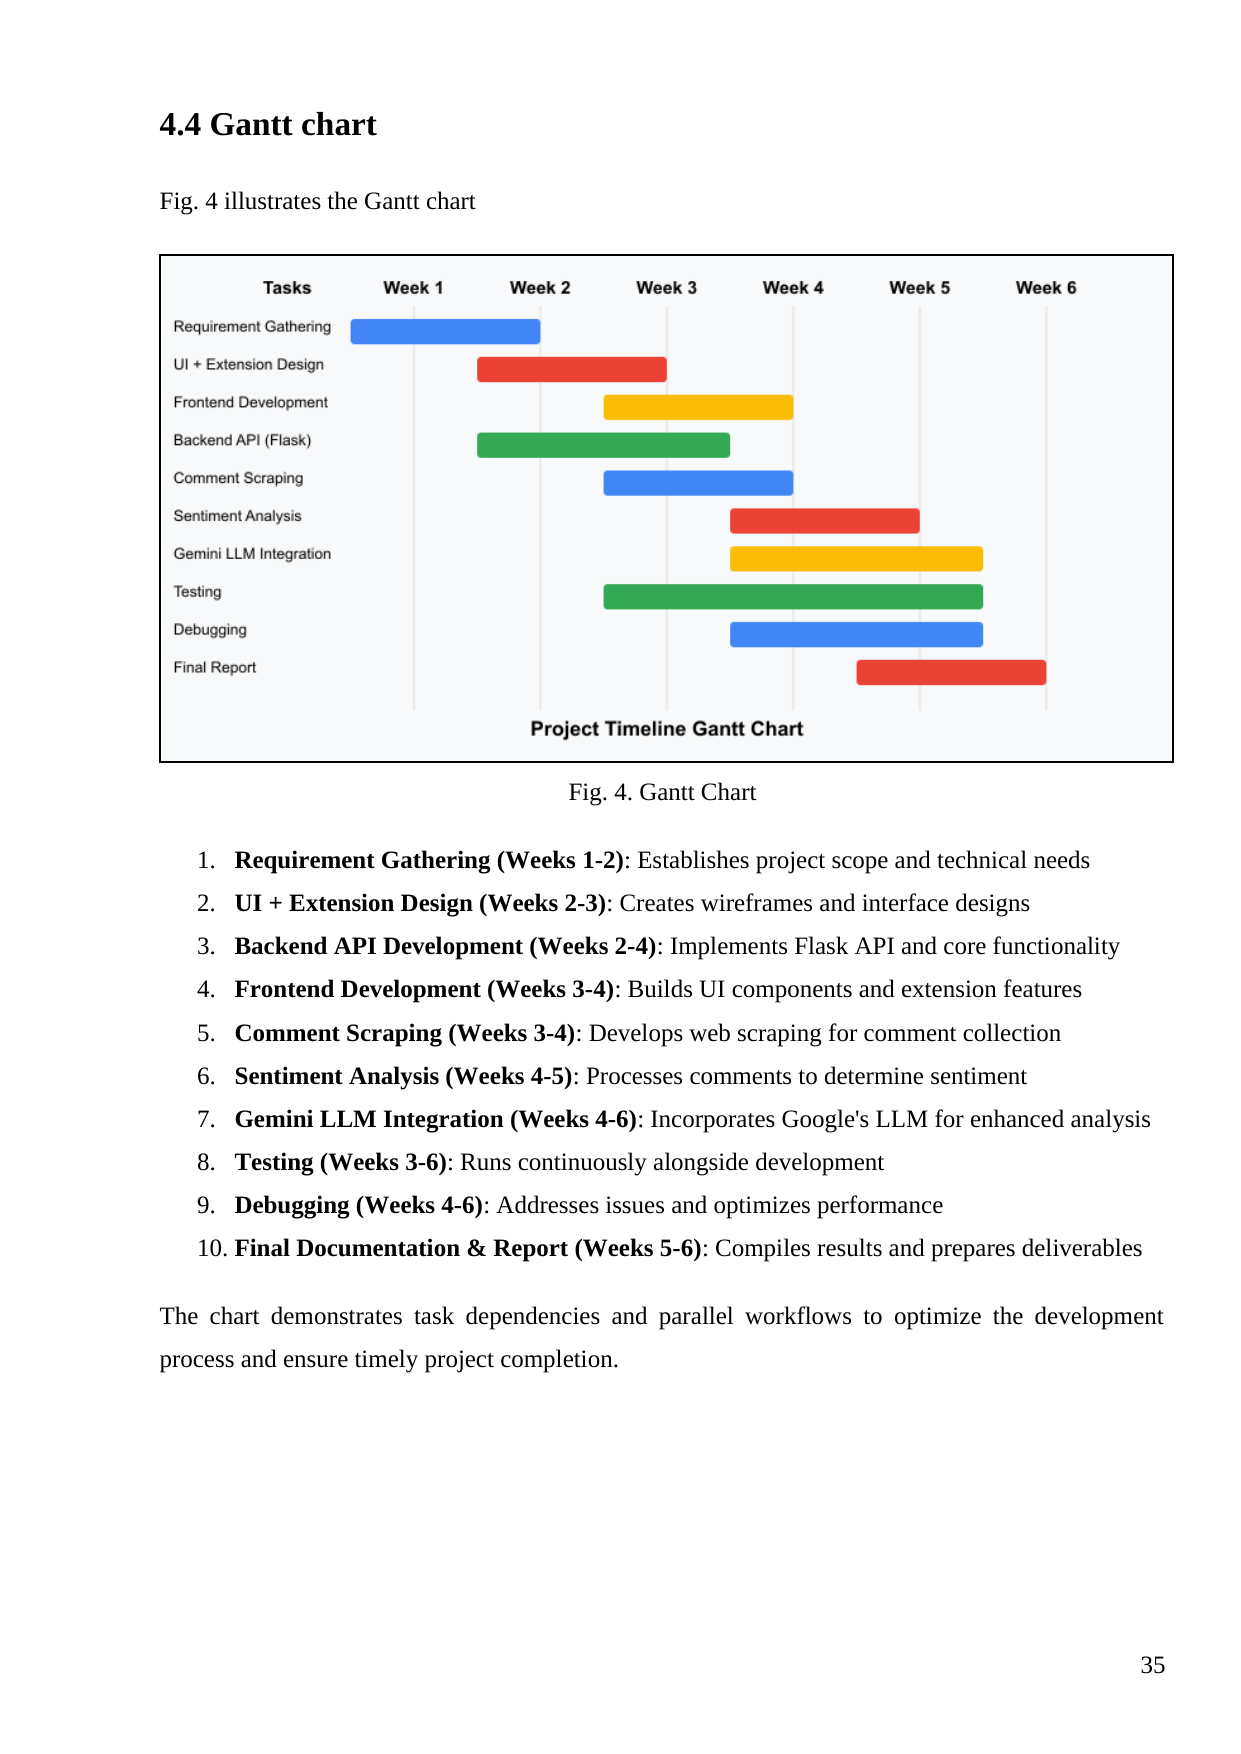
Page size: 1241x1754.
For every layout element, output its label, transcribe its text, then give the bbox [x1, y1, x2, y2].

list Requirement Gathering (Weeks 1-2): Establishes project scope and technical needs [197, 845, 1165, 874]
list Debugging (Weeks 4-6): Addresses issues and optimizes performance [197, 1190, 1165, 1219]
list Frontend Development (Weeks 3-4): Builds UI components and extension features [197, 974, 1165, 1003]
list Final Documentation & Report (Weeks 5-6): Compiles results and prepares deliverables [197, 1233, 1165, 1262]
text 4.4 Gantt chart [159, 104, 1165, 142]
picture [161, 256, 1172, 761]
text The chart demonstrates task dependencies and parallel workflows to optimize the development process and ensure timely project completion. [159, 1301, 1165, 1373]
list Gemini LLM Integration (Weeks 4-6): Incorporates Google's LLM for enhanced analysis [197, 1104, 1165, 1133]
text Fig. 4 illustrates the Gantt chart [159, 186, 1165, 215]
list UI + Extension Design (Weeks 2-3): Creates wireframes and interface designs [197, 888, 1165, 917]
list Comment Scraping (Weeks 3-4): Develops web scraping for comment collection [197, 1018, 1165, 1046]
list Sentiment Analysis (Weeks 4-5): Processes comments to determine sentiment [197, 1061, 1165, 1089]
list Backend API Development (Weeks 2-4): Implements Flask API and core functionality [197, 931, 1165, 960]
text Fig. 4. Gantt Chart [159, 777, 1165, 806]
list Testing (Weeks 3-6): Runs continuously alongside development [197, 1147, 1165, 1176]
